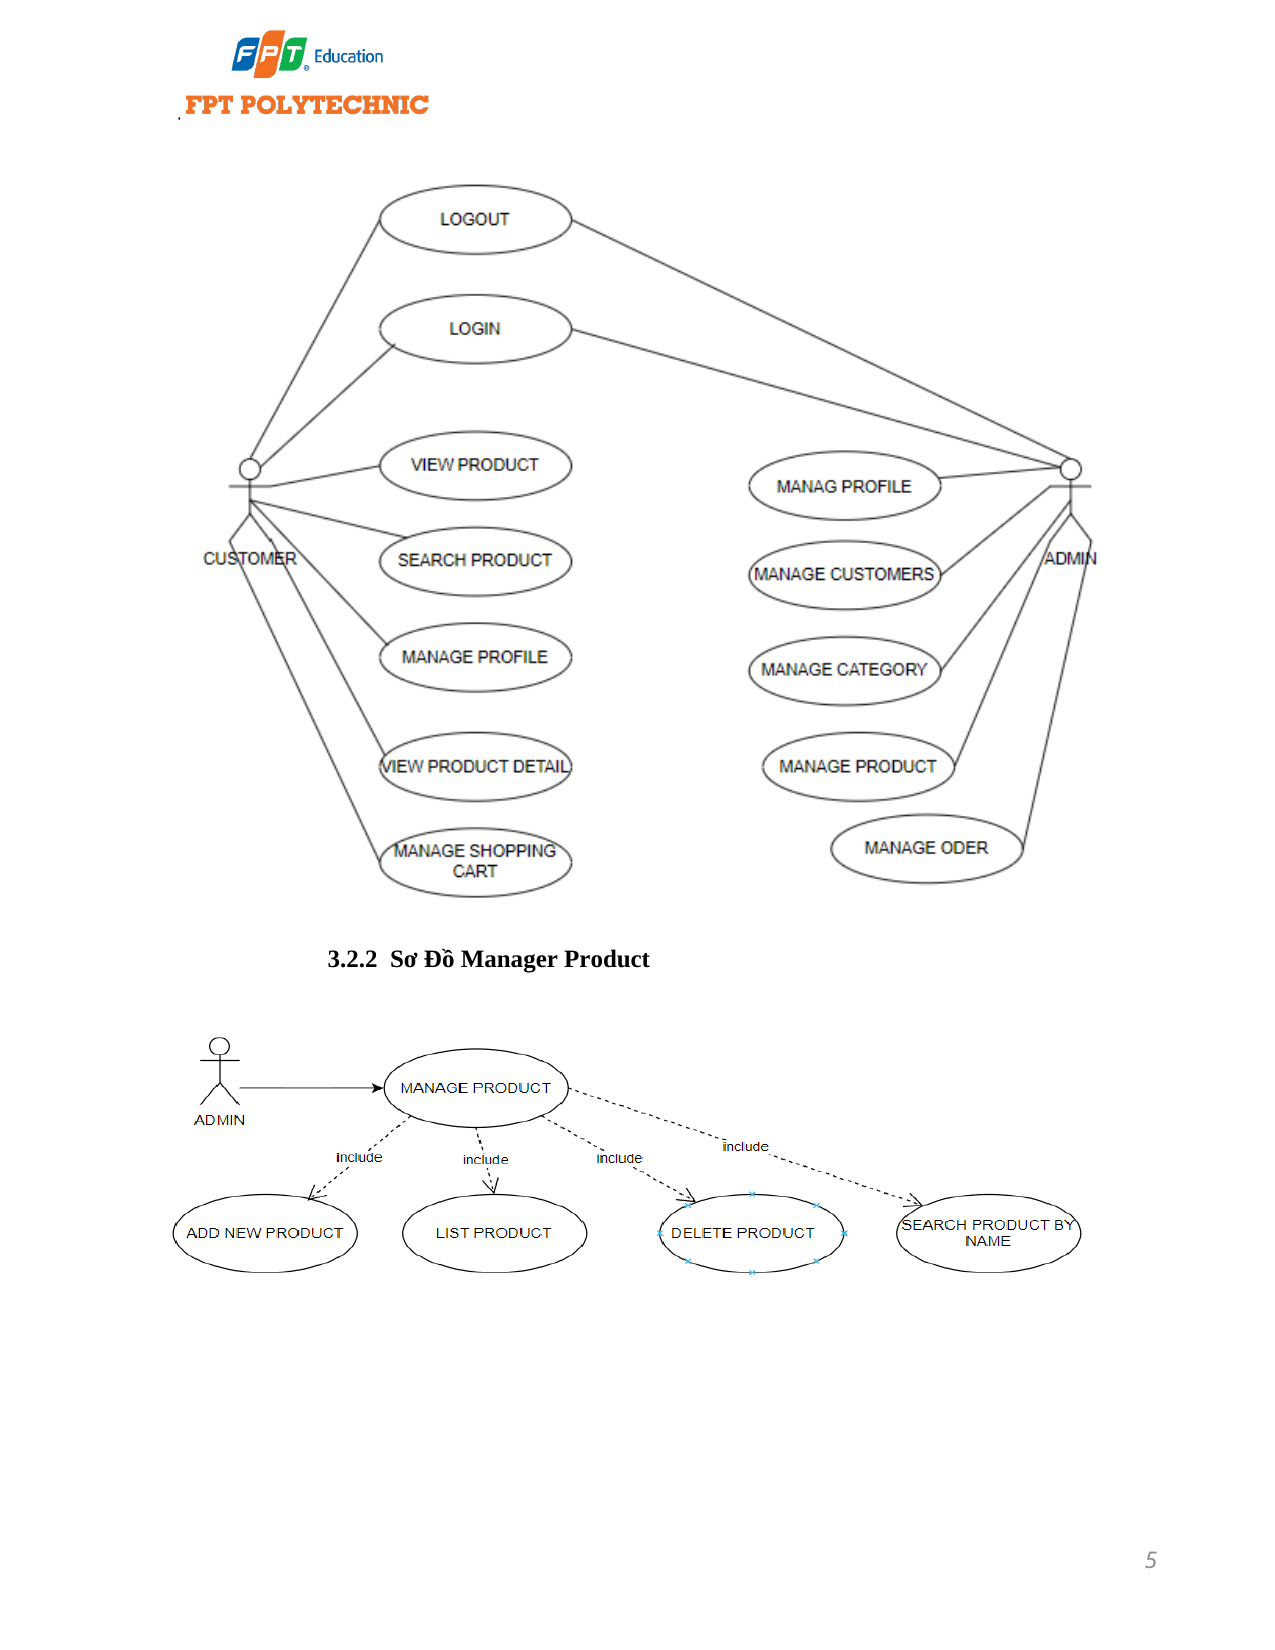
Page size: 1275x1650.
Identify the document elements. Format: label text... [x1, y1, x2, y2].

picture [177, 22, 437, 122]
picture [177, 172, 1097, 898]
picture [136, 979, 1084, 1289]
list 3.2.2 Sơ Đồ Manager Product [252, 944, 1157, 973]
